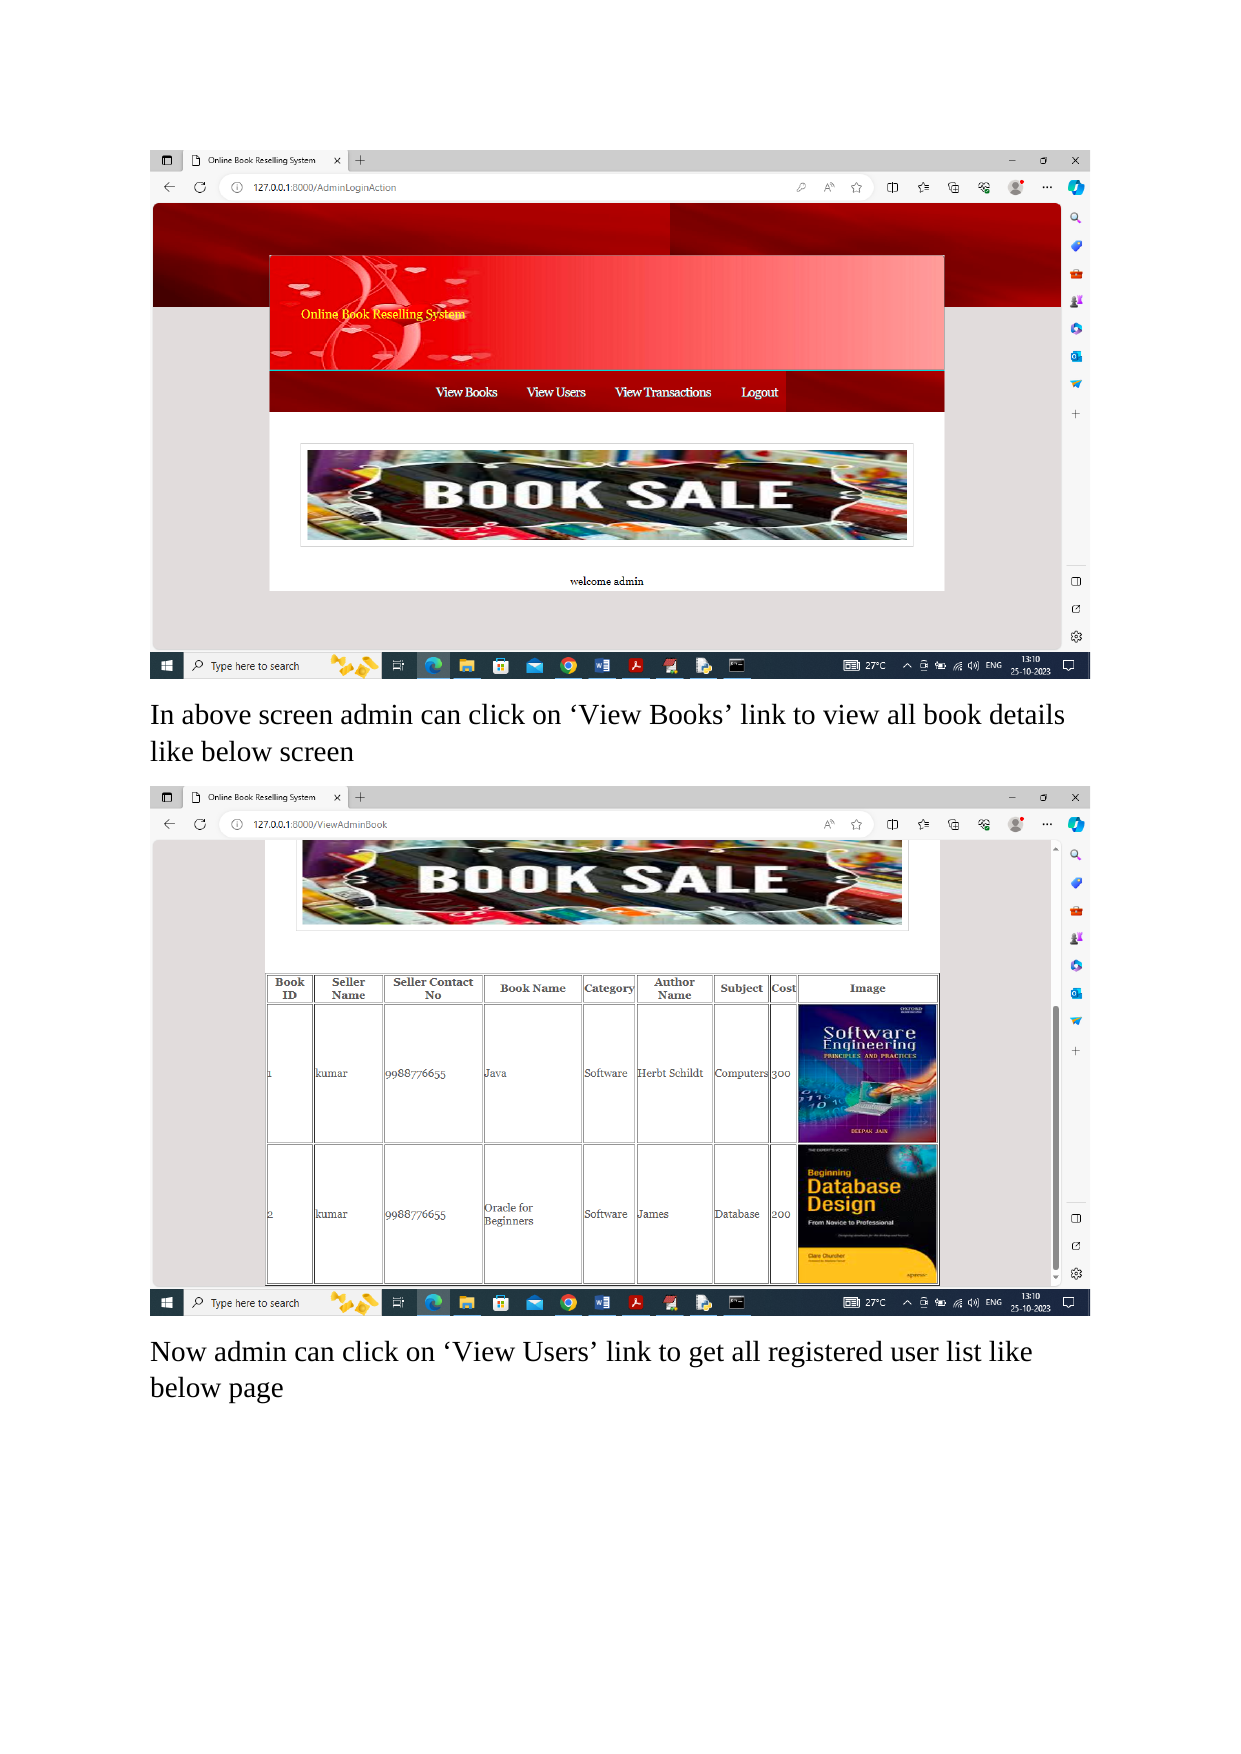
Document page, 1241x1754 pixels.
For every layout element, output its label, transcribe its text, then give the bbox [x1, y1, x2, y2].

text In above screen admin can click on ‘View Books’ link to view all book details like below screen [150, 697, 1090, 767]
picture [150, 150, 1091, 679]
text Now admin can click on ‘View Users’ link to get all registered user list like below page [150, 1334, 1090, 1404]
picture [150, 786, 1091, 1316]
